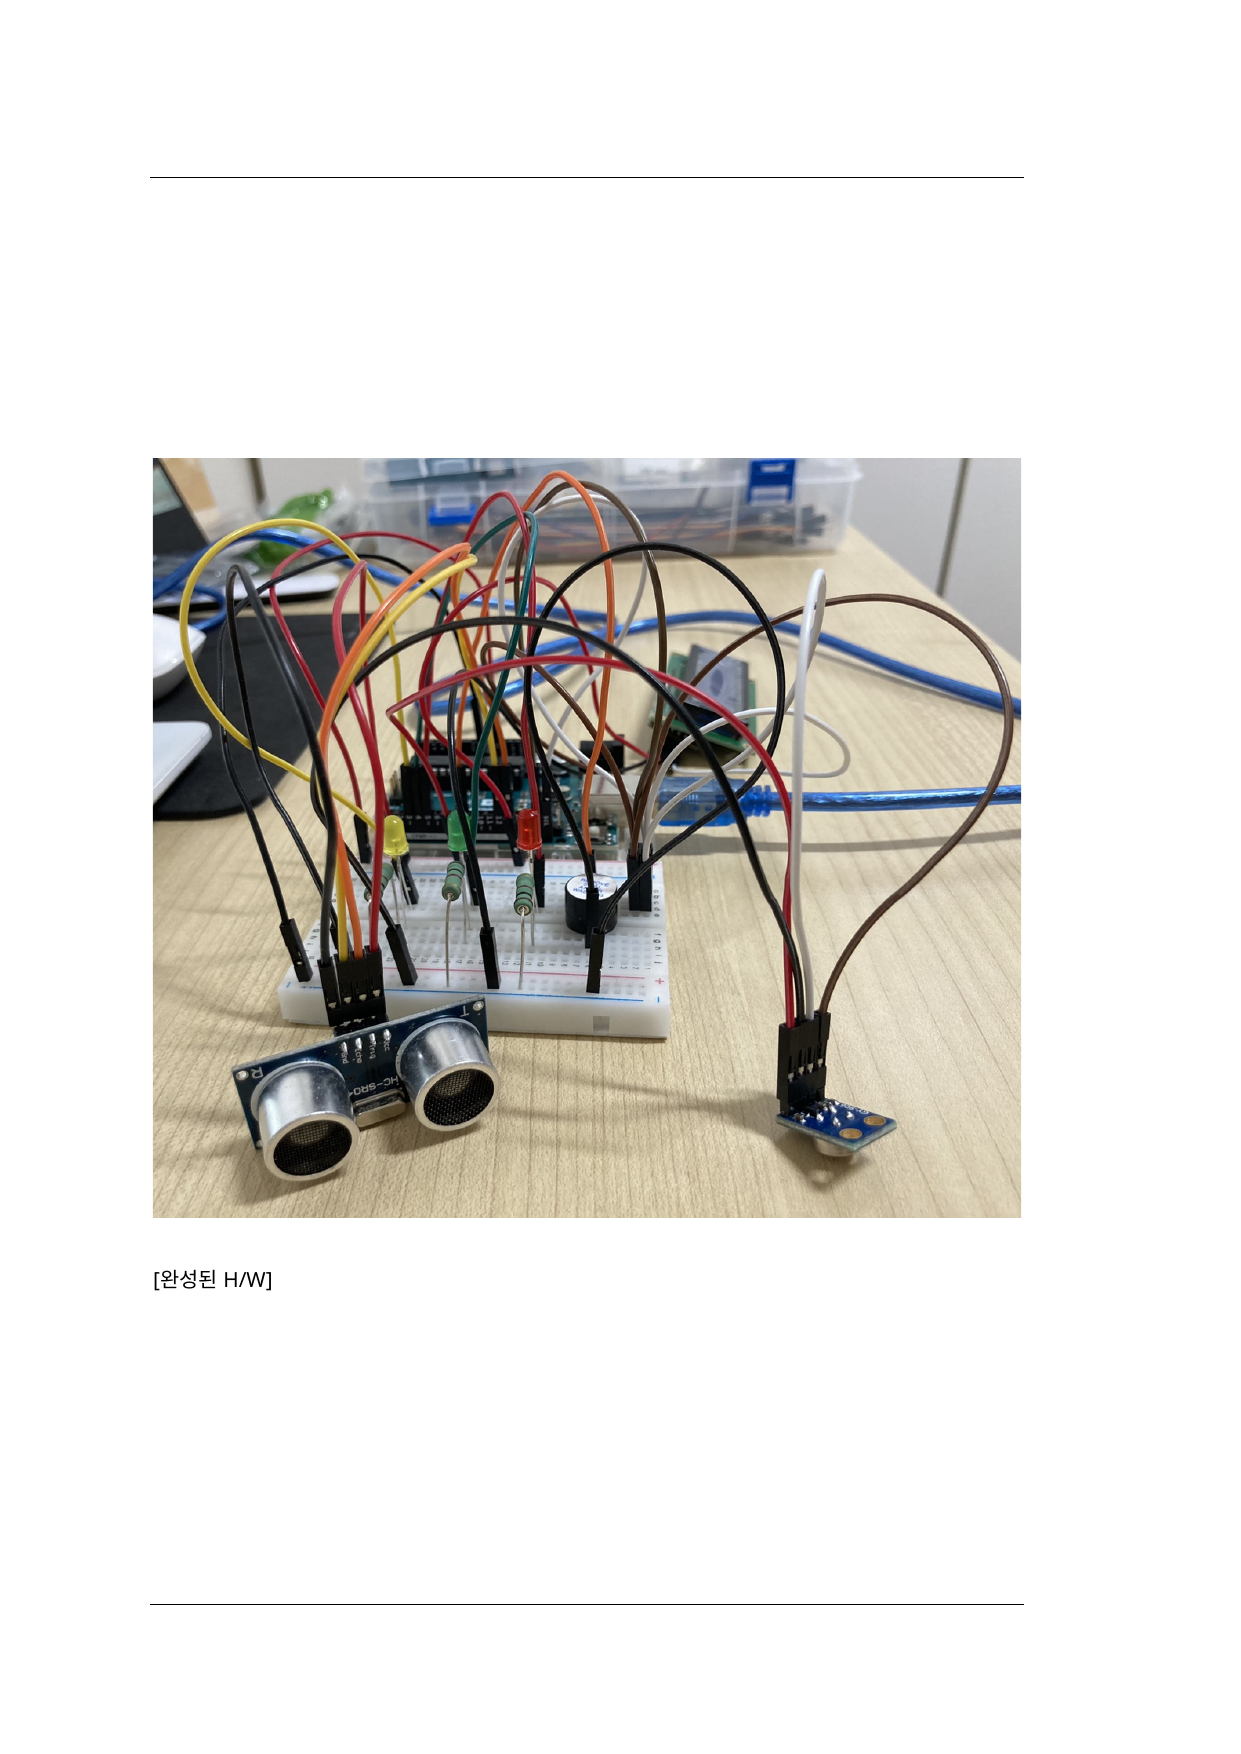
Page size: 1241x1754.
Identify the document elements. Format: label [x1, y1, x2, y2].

table_header [150, 178, 1024, 1603]
picture [152, 458, 1022, 1218]
